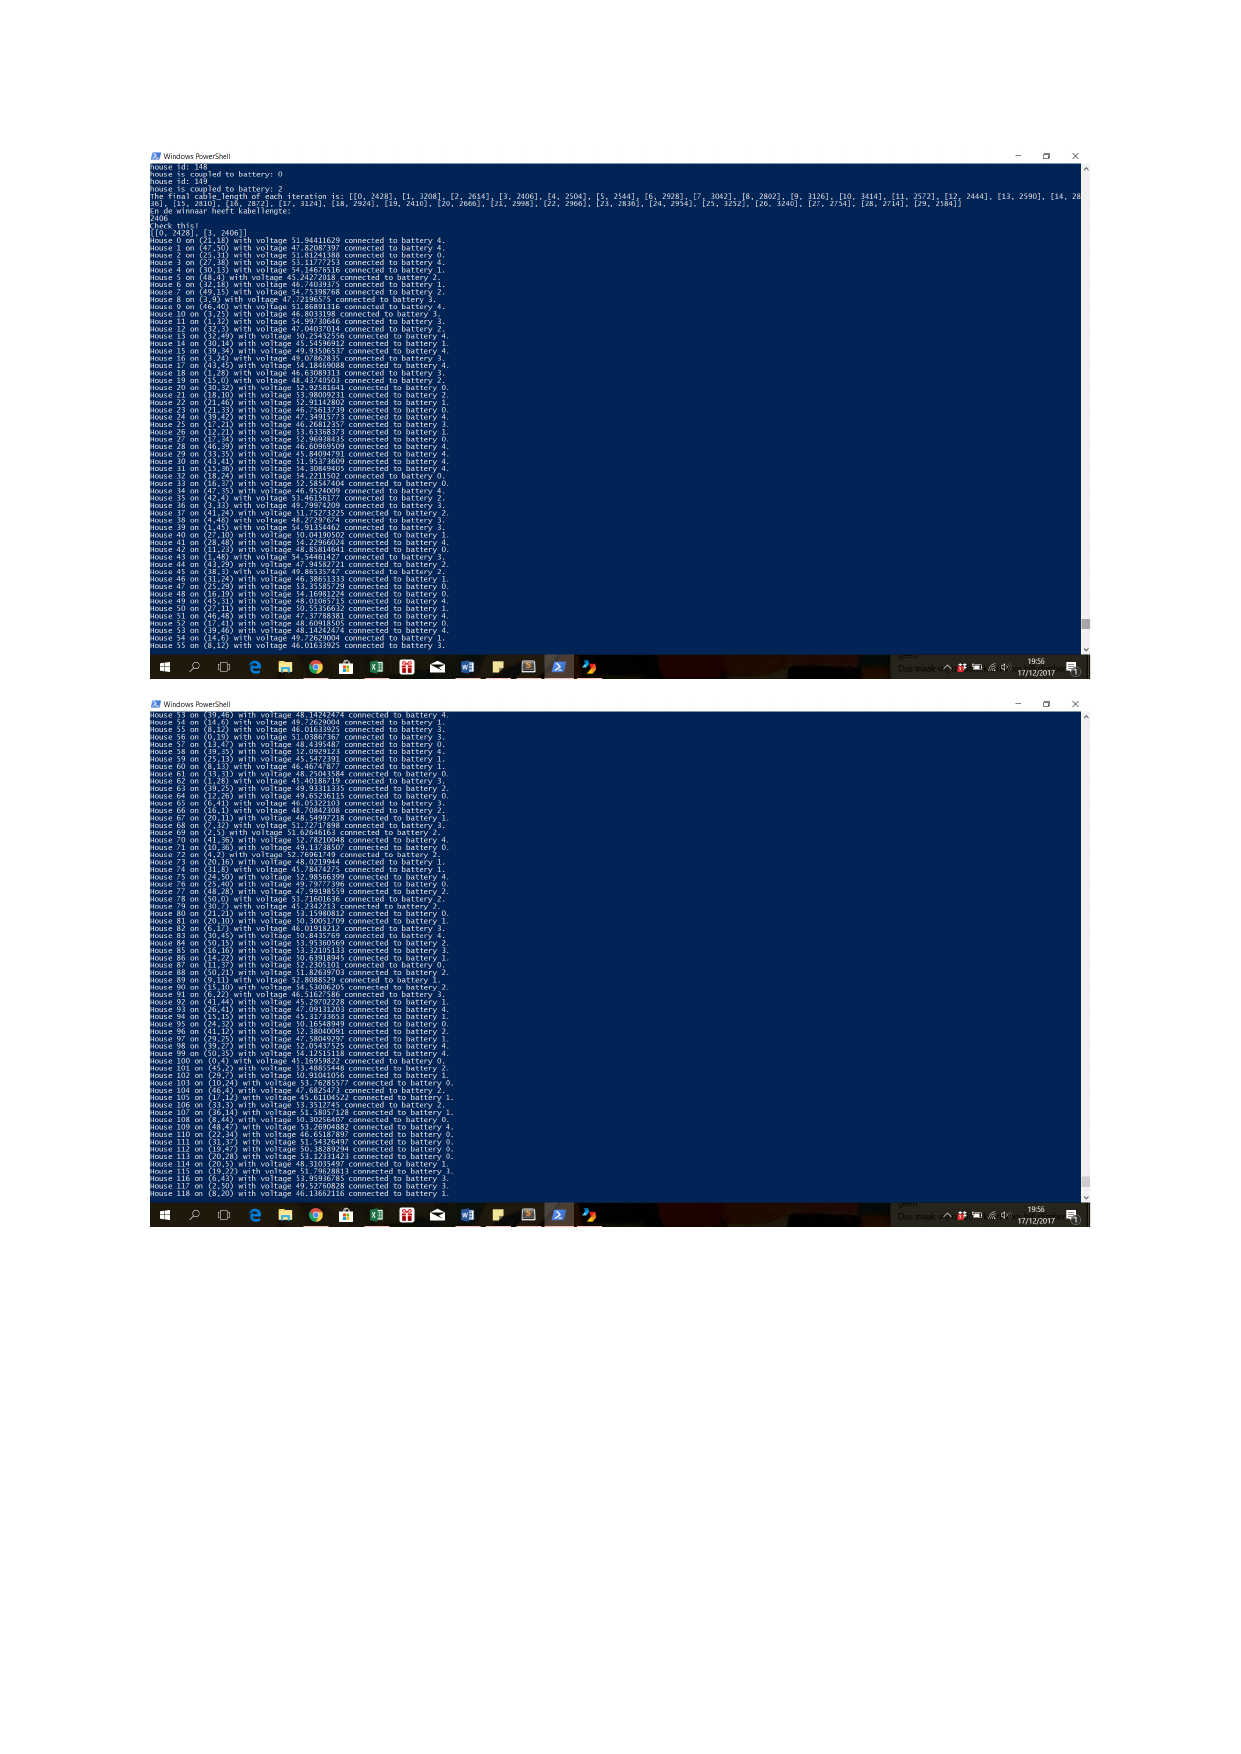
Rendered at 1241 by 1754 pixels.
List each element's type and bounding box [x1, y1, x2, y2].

picture [150, 150, 1091, 679]
picture [150, 697, 1091, 1227]
